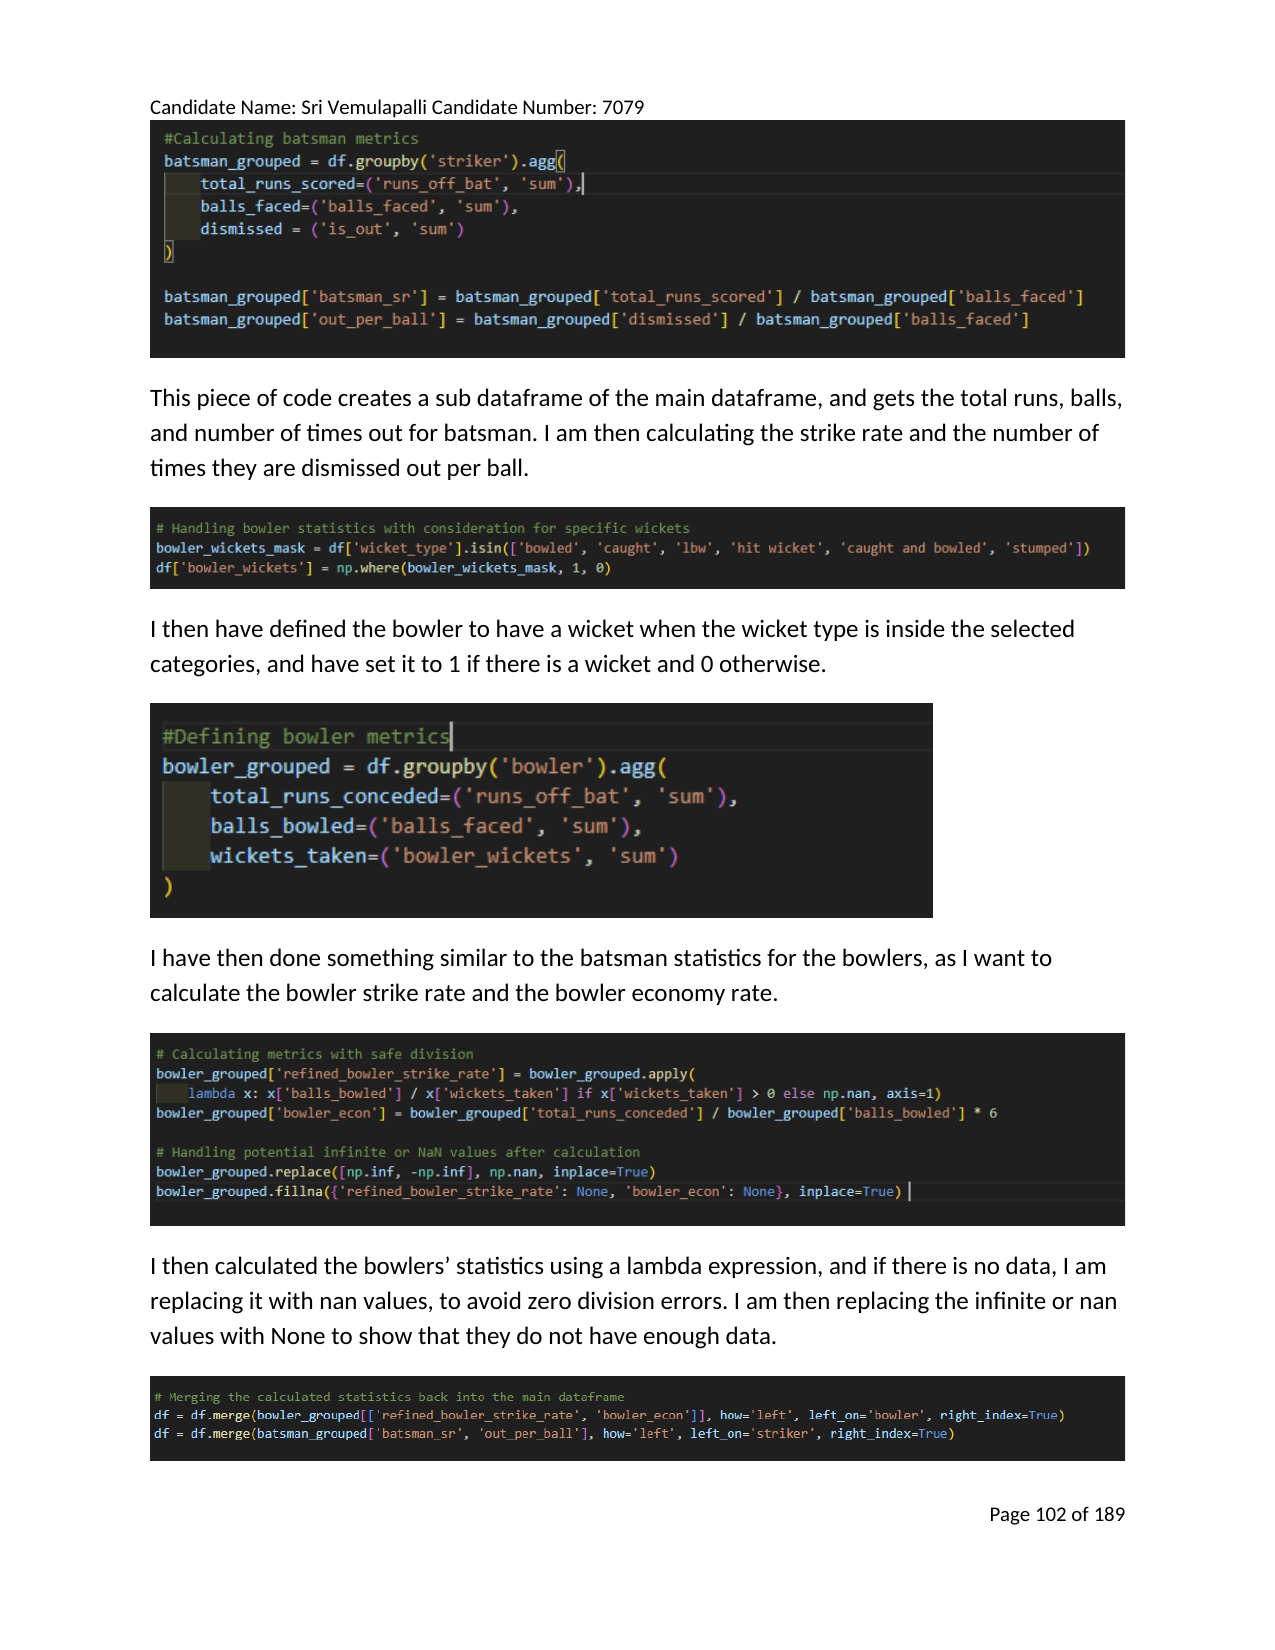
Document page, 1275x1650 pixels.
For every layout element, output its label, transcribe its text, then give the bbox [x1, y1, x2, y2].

picture [150, 507, 1125, 589]
text This piece of code creates a sub dataframe of the main dataframe, and gets the total runs, balls, and number of times out for batsman. I am then calculating the strike rate and the number of times they are dismissed out per ball. [150, 382, 1125, 483]
text I then calculated the bowlers’ statistics using a lambda expression, and if there is no data, I am replacing it with nan values, to avoid zero division errors. I am then replacing the infinite or nan values with None to show that they do not have enough data. [150, 1250, 1125, 1351]
picture [150, 120, 1125, 358]
picture [150, 703, 933, 918]
picture [150, 1033, 1125, 1226]
text I then have defined the bowler to have a wicket when the wicket type is inside the selected categories, and have set it to 1 if there is a wicket and 0 otherwise. [150, 613, 1125, 678]
picture [150, 1376, 1125, 1461]
text I have then done something similar to the batsman statistics for the bowlers, as I want to calculate the bowler strike rate and the bowler economy rate. [150, 942, 1125, 1008]
